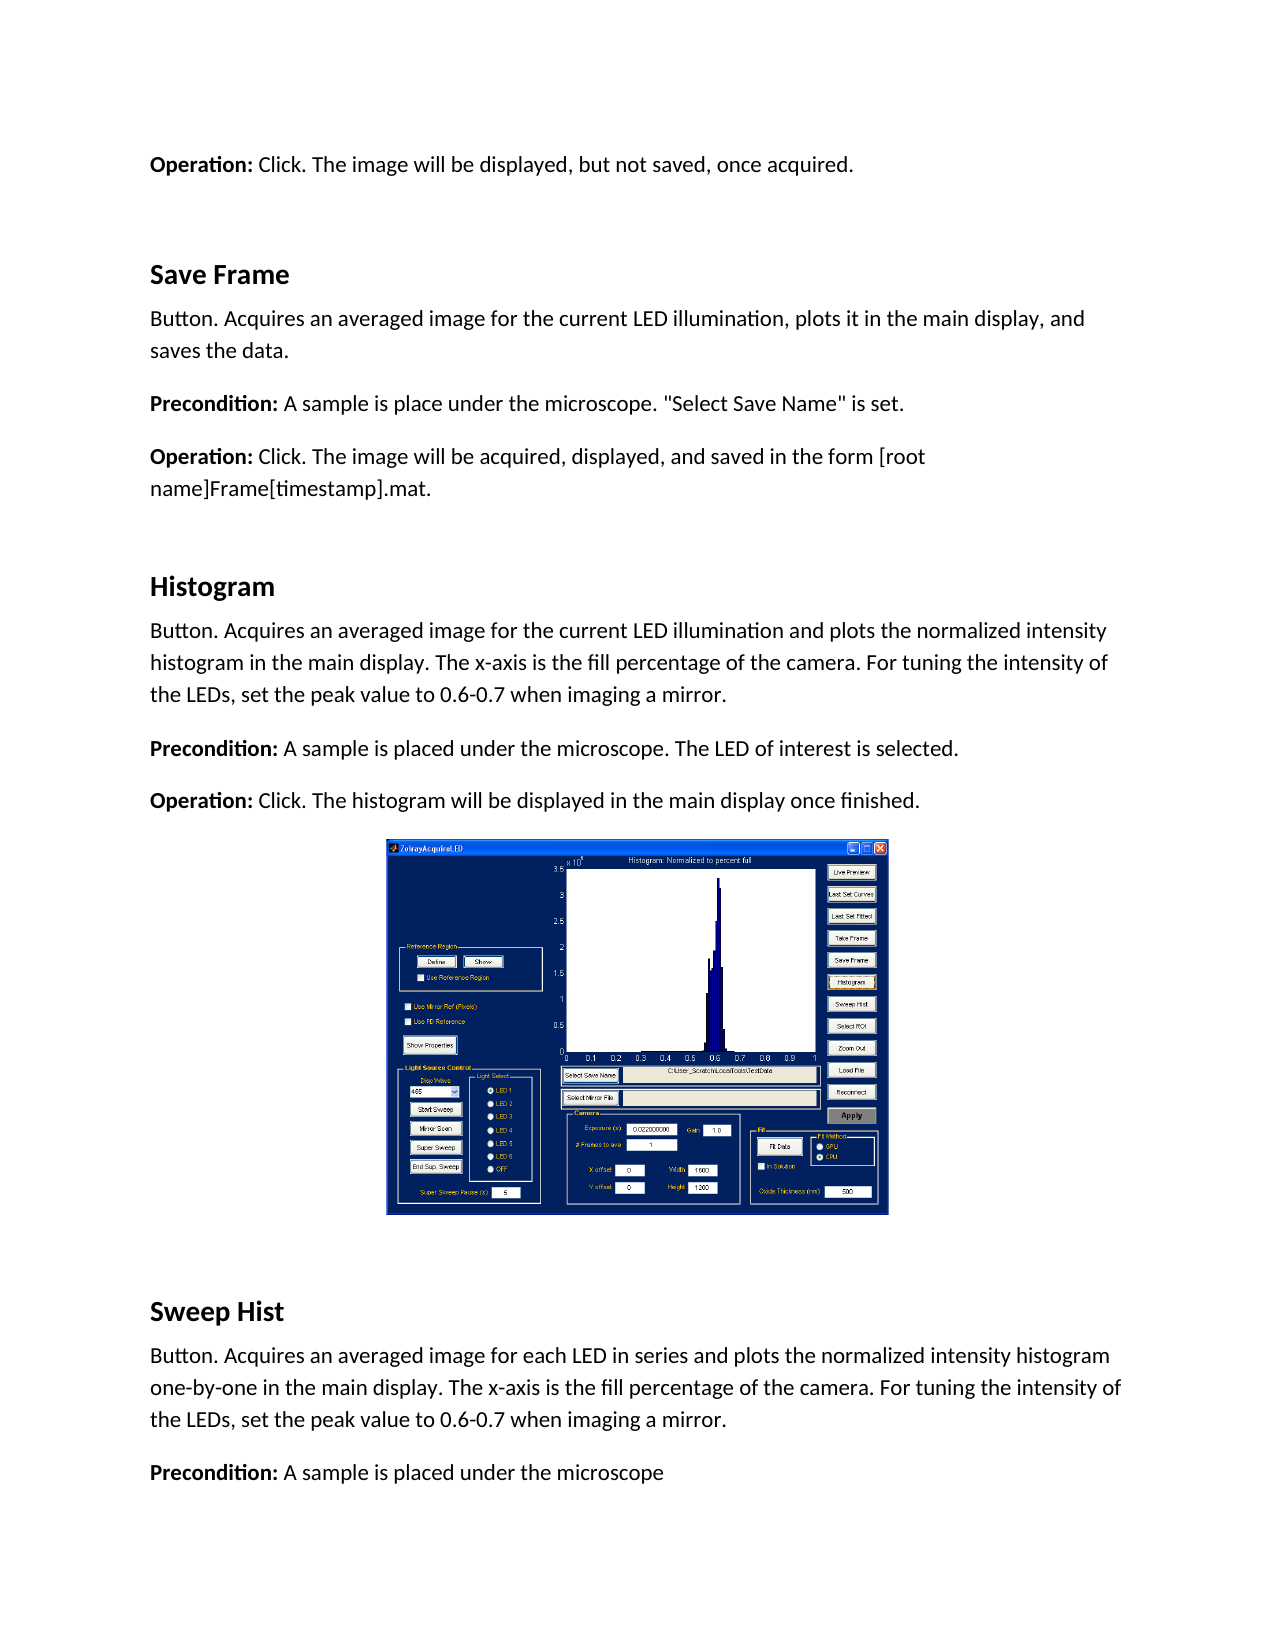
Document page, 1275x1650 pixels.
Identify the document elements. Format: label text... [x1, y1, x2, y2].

text Precondition: A sample is place under the microscope. "Select Save Name" is set. [150, 389, 1125, 417]
text Sweep Hist [150, 1293, 1125, 1328]
text Operation: Click. The image will be displayed, but not saved, once acquired. [150, 150, 1125, 178]
text Button. Acquires an averaged image for the current LED illumination, plots it in the main display, and saves the data. [150, 304, 1125, 364]
text Operation: Click. The image will be acquired, displayed, and saved in the form [root name]Frame[timestamp].mat. [150, 442, 1125, 503]
text Precondition: A sample is placed under the microscope [150, 1458, 1125, 1486]
text Operation: Click. The histogram will be displayed in the main display once finished. [150, 787, 1125, 815]
text Button. Acquires an averaged image for the current LED illumination and plots the normalized intensity histogram in the main display. The x-axis is the fill percentage of the camera. For tuning the intensity of the LEDs, set the peak value to 0.6-0.7 when imaging a mirror. [150, 616, 1125, 709]
picture [386, 839, 889, 1215]
text Histogram [150, 568, 1125, 604]
text Precondition: A sample is placed under the microscope. The LED of interest is selected. [150, 734, 1125, 762]
text Save Frame [150, 256, 1125, 292]
text Button. Acquires an averaged image for each LED in series and plots the normalized intensity histogram one-by-one in the main display. The x-axis is the fill percentage of the camera. For tuning the intensity of the LEDs, set the peak value to 0.6-0.7 when imaging a mirror. [150, 1341, 1125, 1433]
